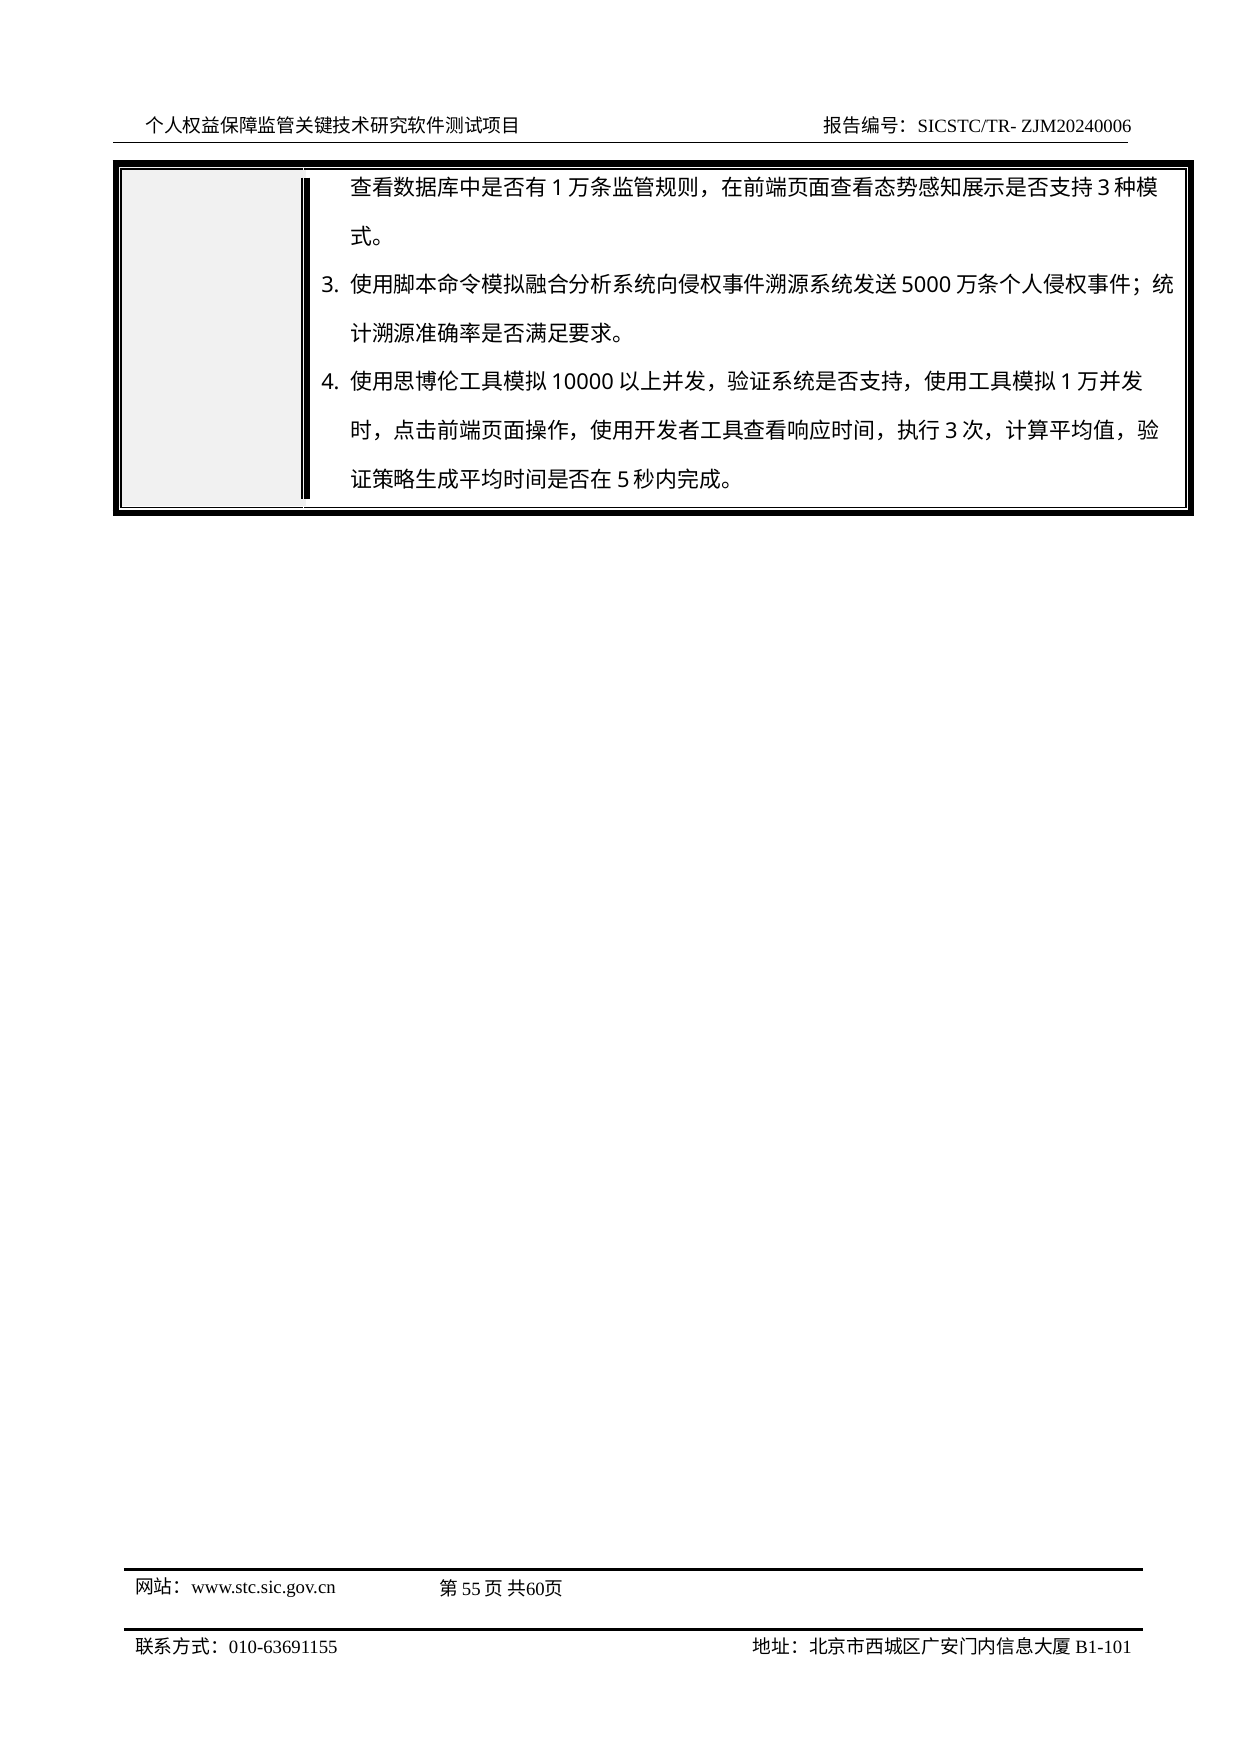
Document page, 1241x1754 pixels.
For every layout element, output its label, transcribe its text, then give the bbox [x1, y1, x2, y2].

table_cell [306, 170, 1185, 506]
table_cell 测试方式 [119, 167, 306, 506]
